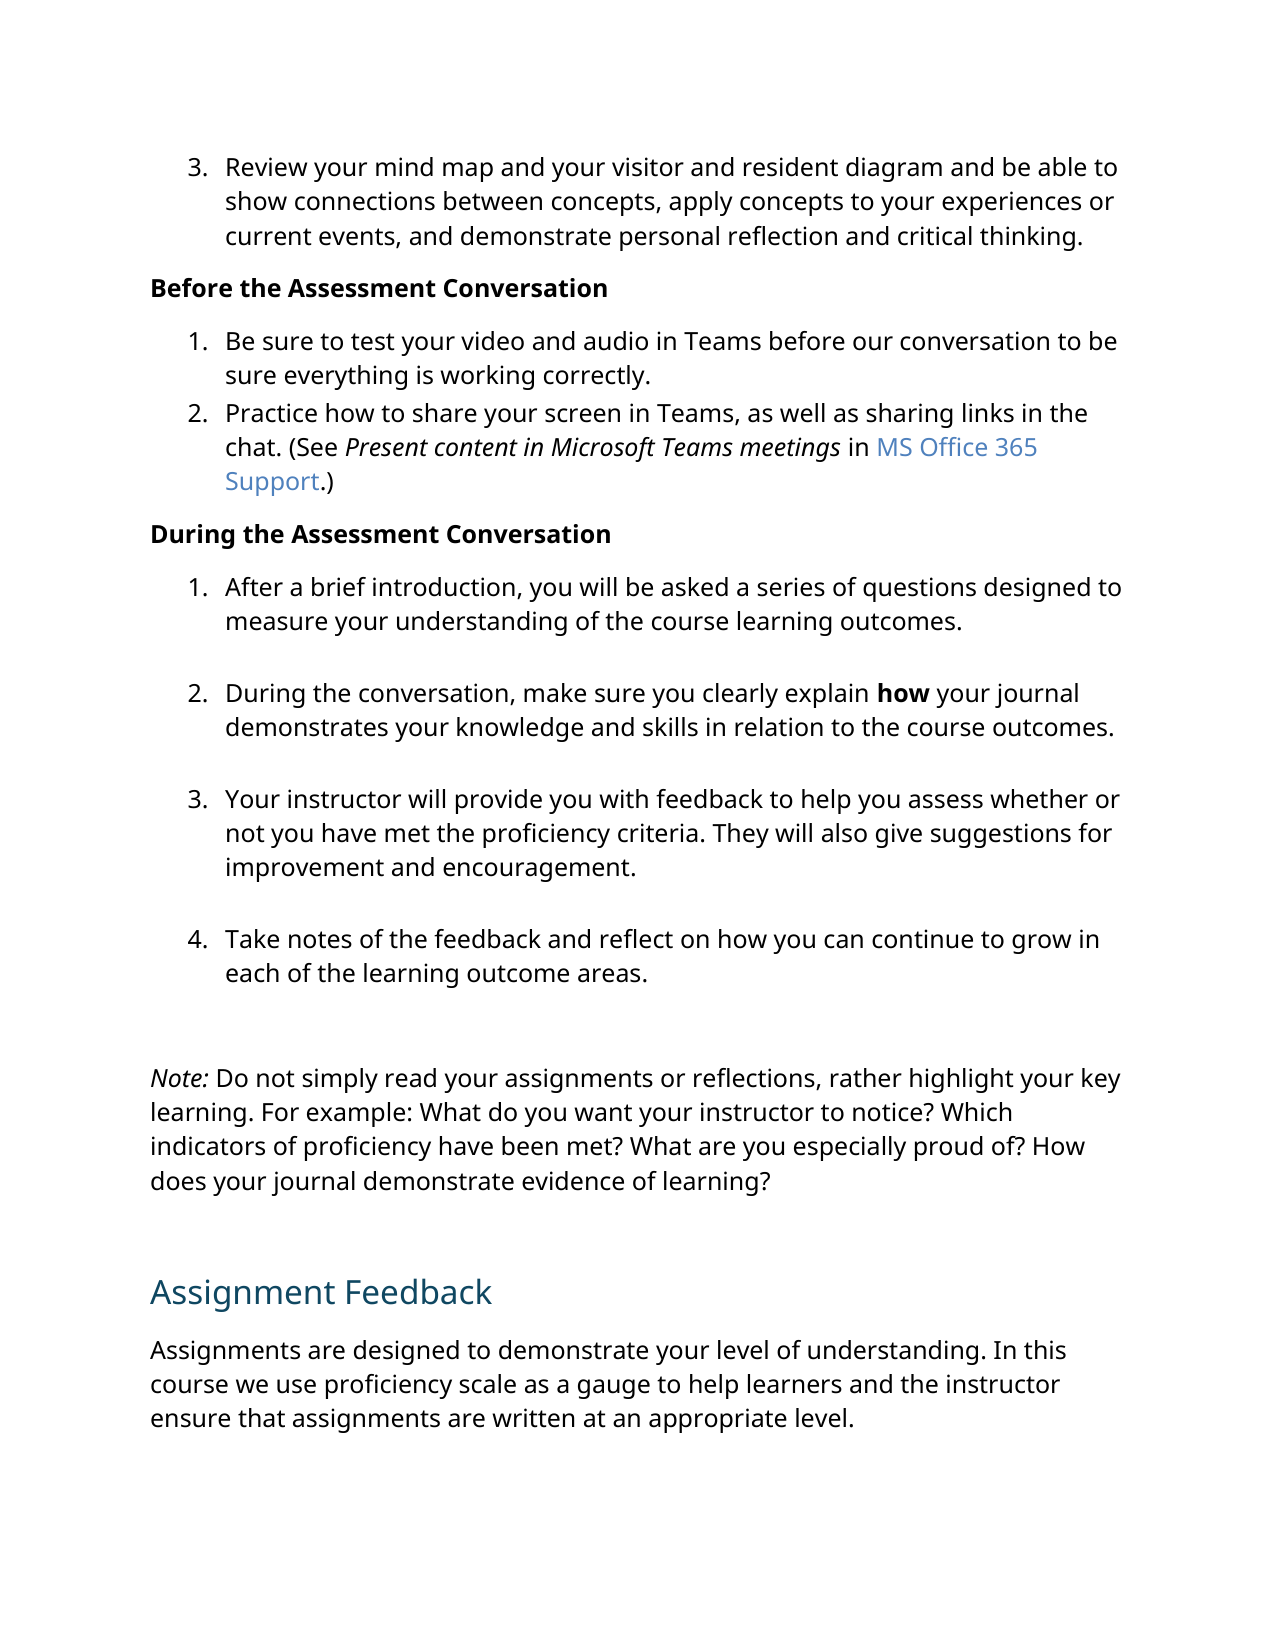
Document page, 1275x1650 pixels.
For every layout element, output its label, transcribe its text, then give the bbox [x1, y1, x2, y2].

list Review your mind map and your visitor and resident diagram and be able to show connections between concepts, apply concepts to your experiences or current events, and demonstrate personal reflection and critical thinking. [187, 150, 1125, 252]
text Note: Do not simply read your assignments or reflections, rather highlight your key learning. For example: What do you want your instructor to notice? Which indicators of proficiency have been met? What are you especially proud of? How does your journal demonstrate evidence of learning? [150, 1061, 1125, 1197]
text Before the Assessment Conversation [150, 271, 1125, 305]
list Take notes of the feedback and reflect on how you can continue to grow in each of the learning outcome areas. [187, 921, 1125, 989]
text During the Assessment Conversation [150, 517, 1125, 551]
list During the conversation, make sure you clearly explain how your journal demonstrates your knowledge and skills in relation to the course outcomes. [187, 675, 1125, 777]
list After a brief introduction, you will be asked a series of questions designed to measure your understanding of the course learning outcomes. [187, 569, 1125, 672]
list Be sure to test your video and audio in Teams before our conversation to be sure everything is working correctly. [187, 324, 1125, 392]
list Your instructor will provide you with feedback to help you assess whether or not you have met the proficiency criteria. They will also give suggestions for improvement and encouragement. [187, 781, 1125, 917]
subtitle Assignment Feedback [150, 1269, 1125, 1314]
list Practice how to share your screen in Teams, as well as sharing links in the chat. (See Present content in Microsoft Teams meetings in MS Office 365 Support.) [187, 396, 1125, 498]
text Assignments are designed to demonstrate your level of understanding. In this course we use proficiency scale as a gauge to help learners and the instructor ensure that assignments are written at an appropriate level. [150, 1333, 1125, 1435]
